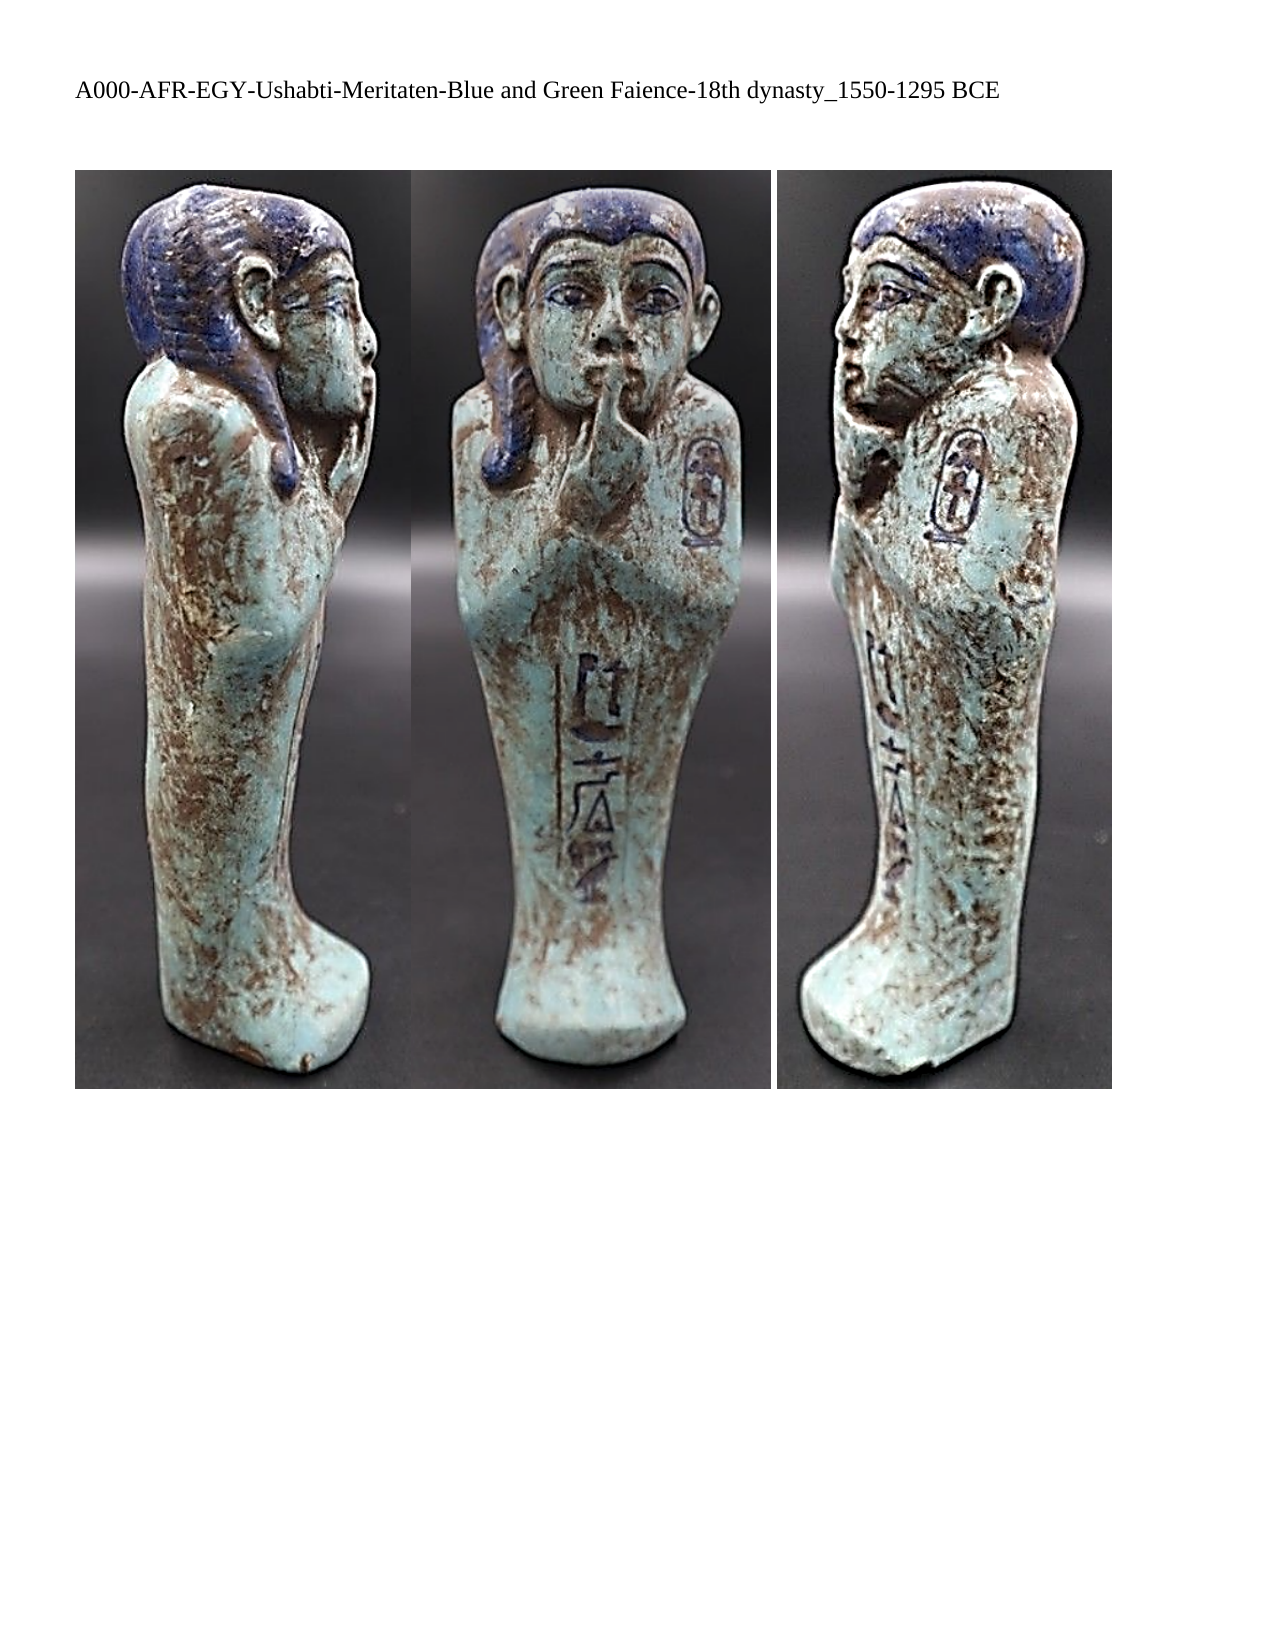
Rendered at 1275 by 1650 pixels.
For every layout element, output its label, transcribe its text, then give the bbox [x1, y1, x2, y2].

picture [75, 170, 771, 1089]
text A000-AFR-EGY-Ushabti-Meritaten-Blue and Green Faience-18th dynasty_1550-1295 BCE [75, 75, 1200, 104]
picture [777, 170, 1112, 1089]
